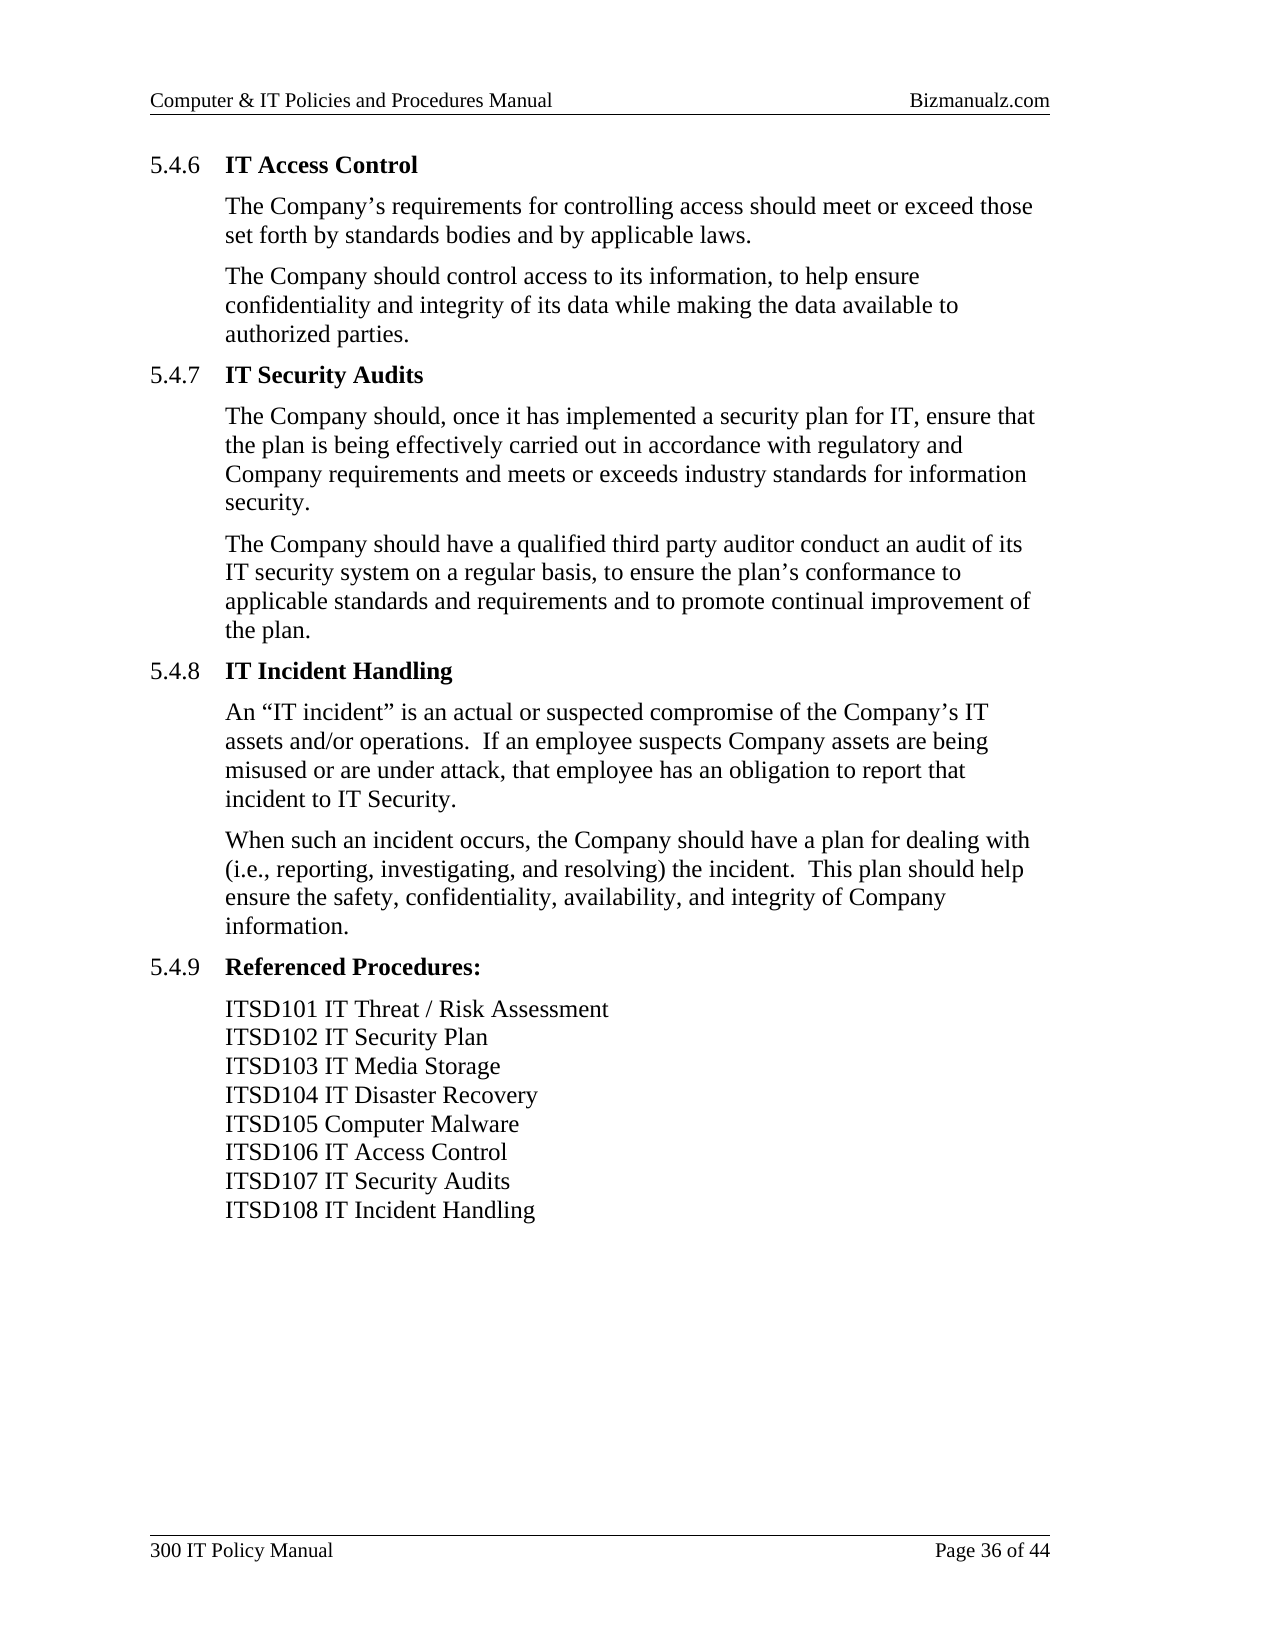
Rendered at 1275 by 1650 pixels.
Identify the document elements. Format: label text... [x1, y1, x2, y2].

subtitle 5.4.9 Referenced Procedures: [150, 952, 1050, 981]
text ITSD102 IT Security Plan [225, 1022, 1050, 1051]
text The Company should, once it has implemented a security plan for IT, ensure that the plan is being effectively carried out in accordance with regulatory and Company requirements and meets or exceeds industry standards for information security. [225, 401, 1050, 516]
text ITSD103 IT Media Storage [225, 1051, 1050, 1080]
subtitle 5.4.8 IT Incident Handling [150, 656, 1050, 685]
text ITSD104 IT Disaster Recovery [225, 1080, 1050, 1109]
text When such an incident occurs, the Company should have a plan for dealing with (i.e., reporting, investigating, and resolving) the incident. This plan should help ensure the safety, confidentiality, availability, and integrity of Company information. [225, 825, 1050, 940]
text ITSD101 IT Threat / Risk Assessment [225, 994, 1050, 1022]
subtitle 5.4.7 IT Security Audits [150, 360, 1050, 389]
text The Company should control access to its information, to help ensure confidentiality and integrity of its data while making the data available to authorized parties. [225, 261, 1050, 347]
text The Company should have a qualified third party auditor conduct an audit of its IT security system on a regular basis, to ensure the plan’s conformance to applicable standards and requirements and to promote continual improvement of the plan. [225, 529, 1050, 644]
text ITSD108 IT Incident Handling [225, 1195, 1050, 1224]
text The Company’s requirements for controlling access should meet or exceed those set forth by standards bodies and by applicable laws. [225, 191, 1050, 249]
text ITSD107 IT Security Audits [225, 1166, 1050, 1195]
text An “IT incident” is an actual or suspected compromise of the Company’s IT assets and/or operations. If an employee suspects Company assets are being misused or are under attack, that employee has an obligation to report that incident to IT Security. [225, 697, 1050, 812]
subtitle 5.4.6 IT Access Control [150, 150, 1050, 179]
text ITSD105 Computer Malware [225, 1109, 1050, 1137]
text ITSD106 IT Access Control [225, 1137, 1050, 1166]
